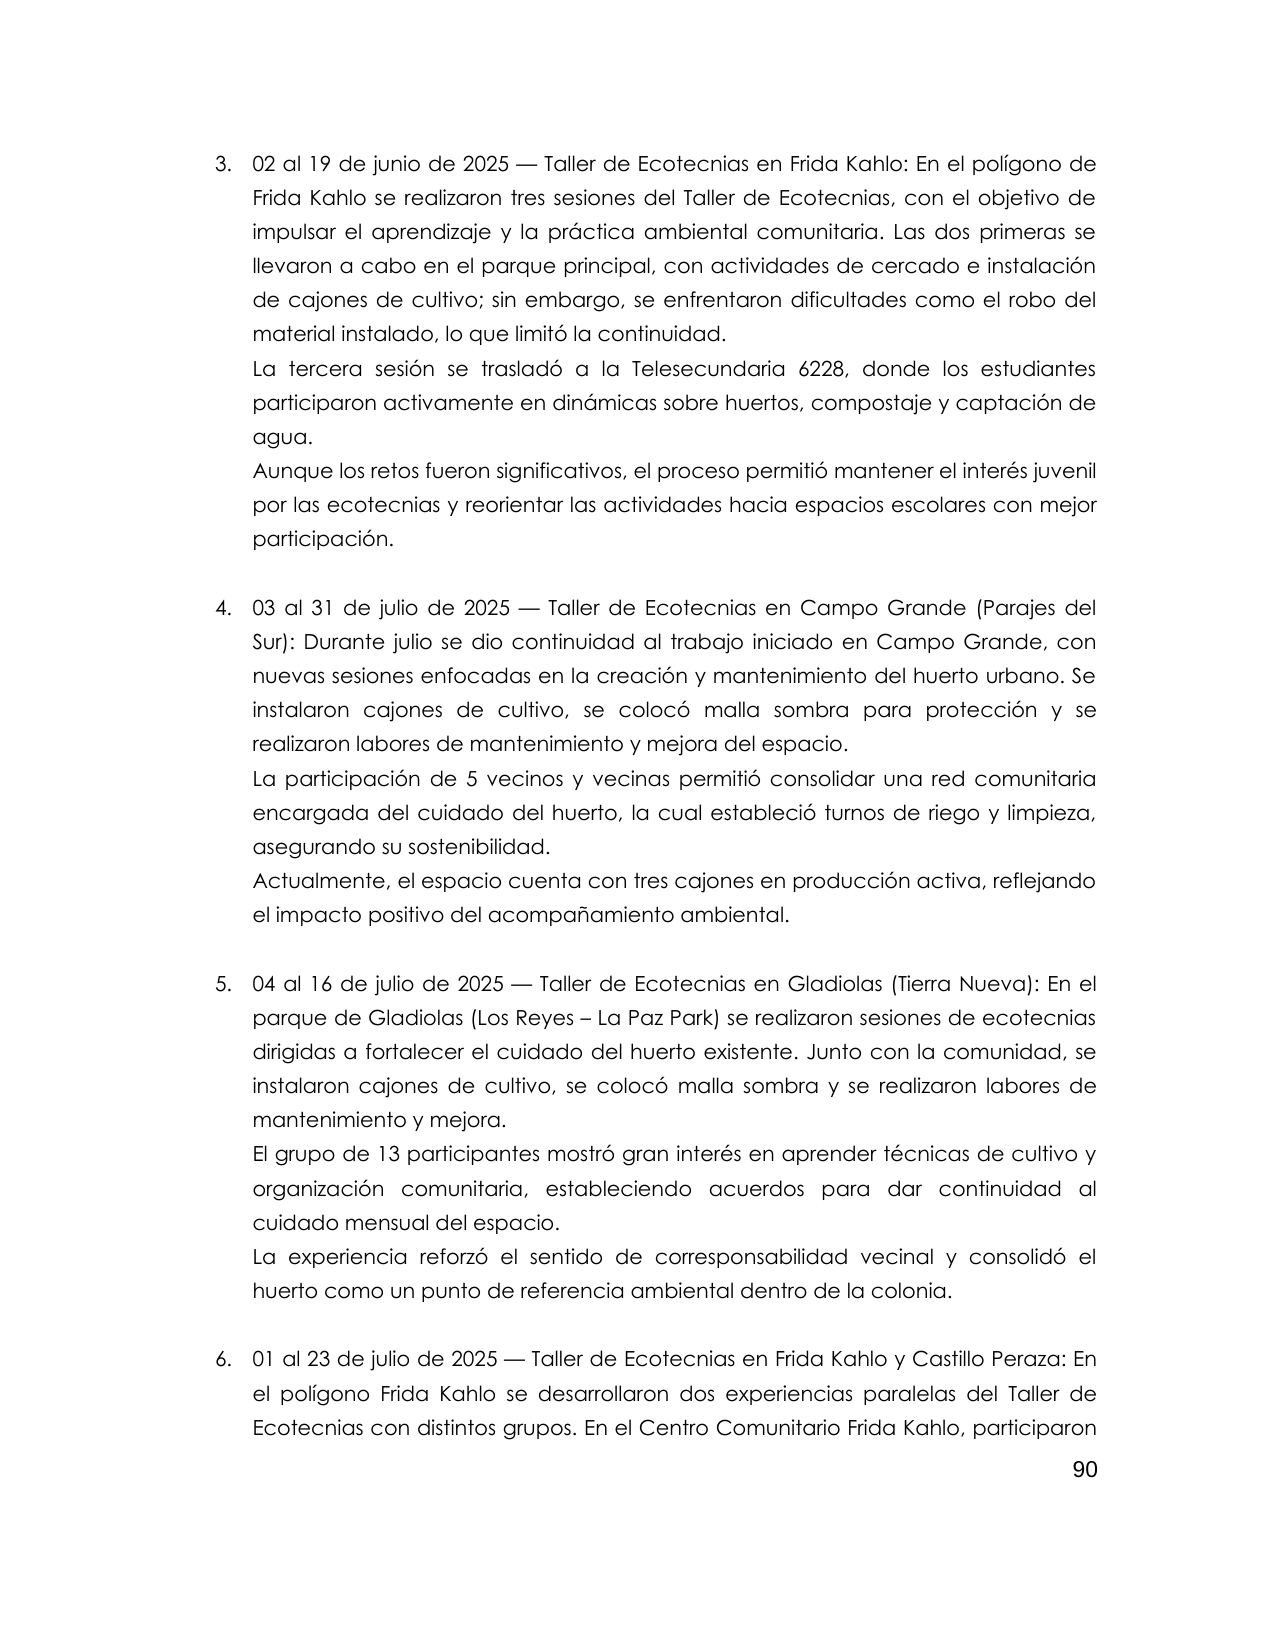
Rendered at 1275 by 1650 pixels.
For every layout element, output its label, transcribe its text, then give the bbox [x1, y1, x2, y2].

list 02 al 19 de junio de 2025 — Taller de Ecotecnias en Frida Kahlo: En el polígono de Frida Kahlo se realizaron tres sesiones del Taller de Ecotecnias, con el objetivo de impulsar el aprendizaje y la práctica ambiental comunitaria. Las dos primeras se llevaron a cabo en el parque principal, con actividades de cercado e instalación de cajones de cultivo; sin embargo, se enfrentaron dificultades como el robo del material instalado, lo que limitó la continuidad. [215, 148, 1098, 348]
text Aunque los retos fueron significativos, el proceso permitió mantener el interés juvenil por las ecotecnias y reorientar las actividades hacia espacios escolares con mejor participación. [252, 455, 1098, 553]
text Actualmente, el espacio cuenta con tres cajones en producción activa, reflejando el impacto positivo del acompañamiento ambiental. [252, 865, 1098, 929]
list 03 al 31 de julio de 2025 — Taller de Ecotecnias en Campo Grande (Parajes del Sur): Durante julio se dio continuidad al trabajo iniciado en Campo Grande, con nuevas sesiones enfocadas en la creación y mantenimiento del huerto urbano. Se instalaron cajones de cultivo, se colocó malla sombra para protección y se realizaron labores de mantenimiento y mejora del espacio. [215, 592, 1098, 758]
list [215, 1343, 1098, 1442]
text La tercera sesión se trasladó a la Telesecundaria 6228, donde los estudiantes participaron activamente en dinámicas sobre huertos, compostaje y captación de agua. [252, 353, 1098, 451]
text La experiencia reforzó el sentido de corresponsabilidad vecinal y consolidó el huerto como un punto de referencia ambiental dentro de la colonia. [252, 1241, 1098, 1305]
list 04 al 16 de julio de 2025 — Taller de Ecotecnias en Gladiolas (Tierra Nueva): En el parque de Gladiolas (Los Reyes – La Paz Park) se realizaron sesiones de ecotecnias dirigidas a fortalecer el cuidado del huerto existente. Junto con la comunidad, se instalaron cajones de cultivo, se colocó malla sombra y se realizaron labores de mantenimiento y mejora. [215, 968, 1098, 1134]
text La participación de 5 vecinos y vecinas permitió consolidar una red comunitaria encargada del cuidado del huerto, la cual estableció turnos de riego y limpieza, asegurando su sostenibilidad. [252, 763, 1098, 861]
text El grupo de 13 participantes mostró gran interés en aprender técnicas de cultivo y organización comunitaria, estableciendo acuerdos para dar continuidad al cuidado mensual del espacio. [252, 1138, 1098, 1237]
